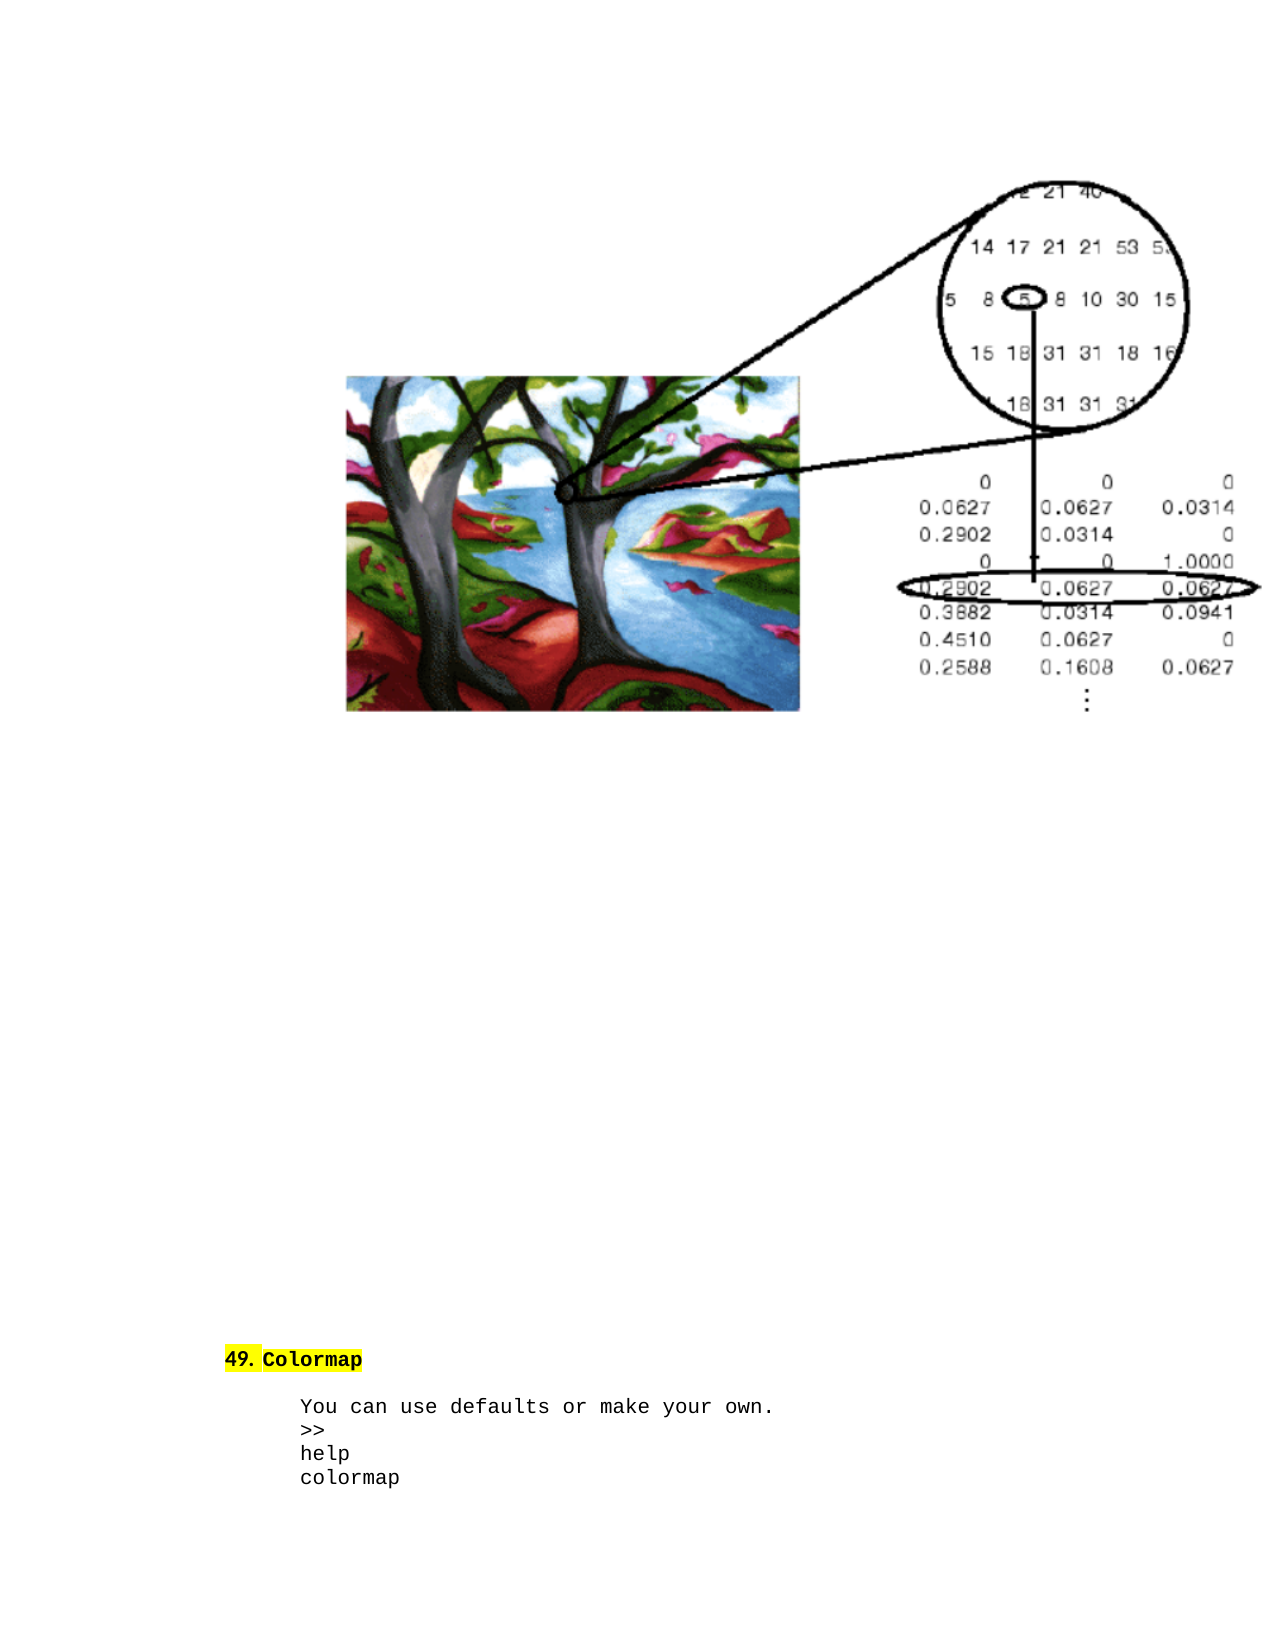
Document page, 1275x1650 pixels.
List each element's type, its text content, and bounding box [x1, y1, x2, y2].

list Colormap [262, 1344, 1125, 1372]
text You can use defaults or make your own. [300, 1396, 1125, 1420]
text colormap [300, 1467, 1125, 1491]
text help [300, 1443, 1125, 1467]
text >> [300, 1420, 1125, 1443]
